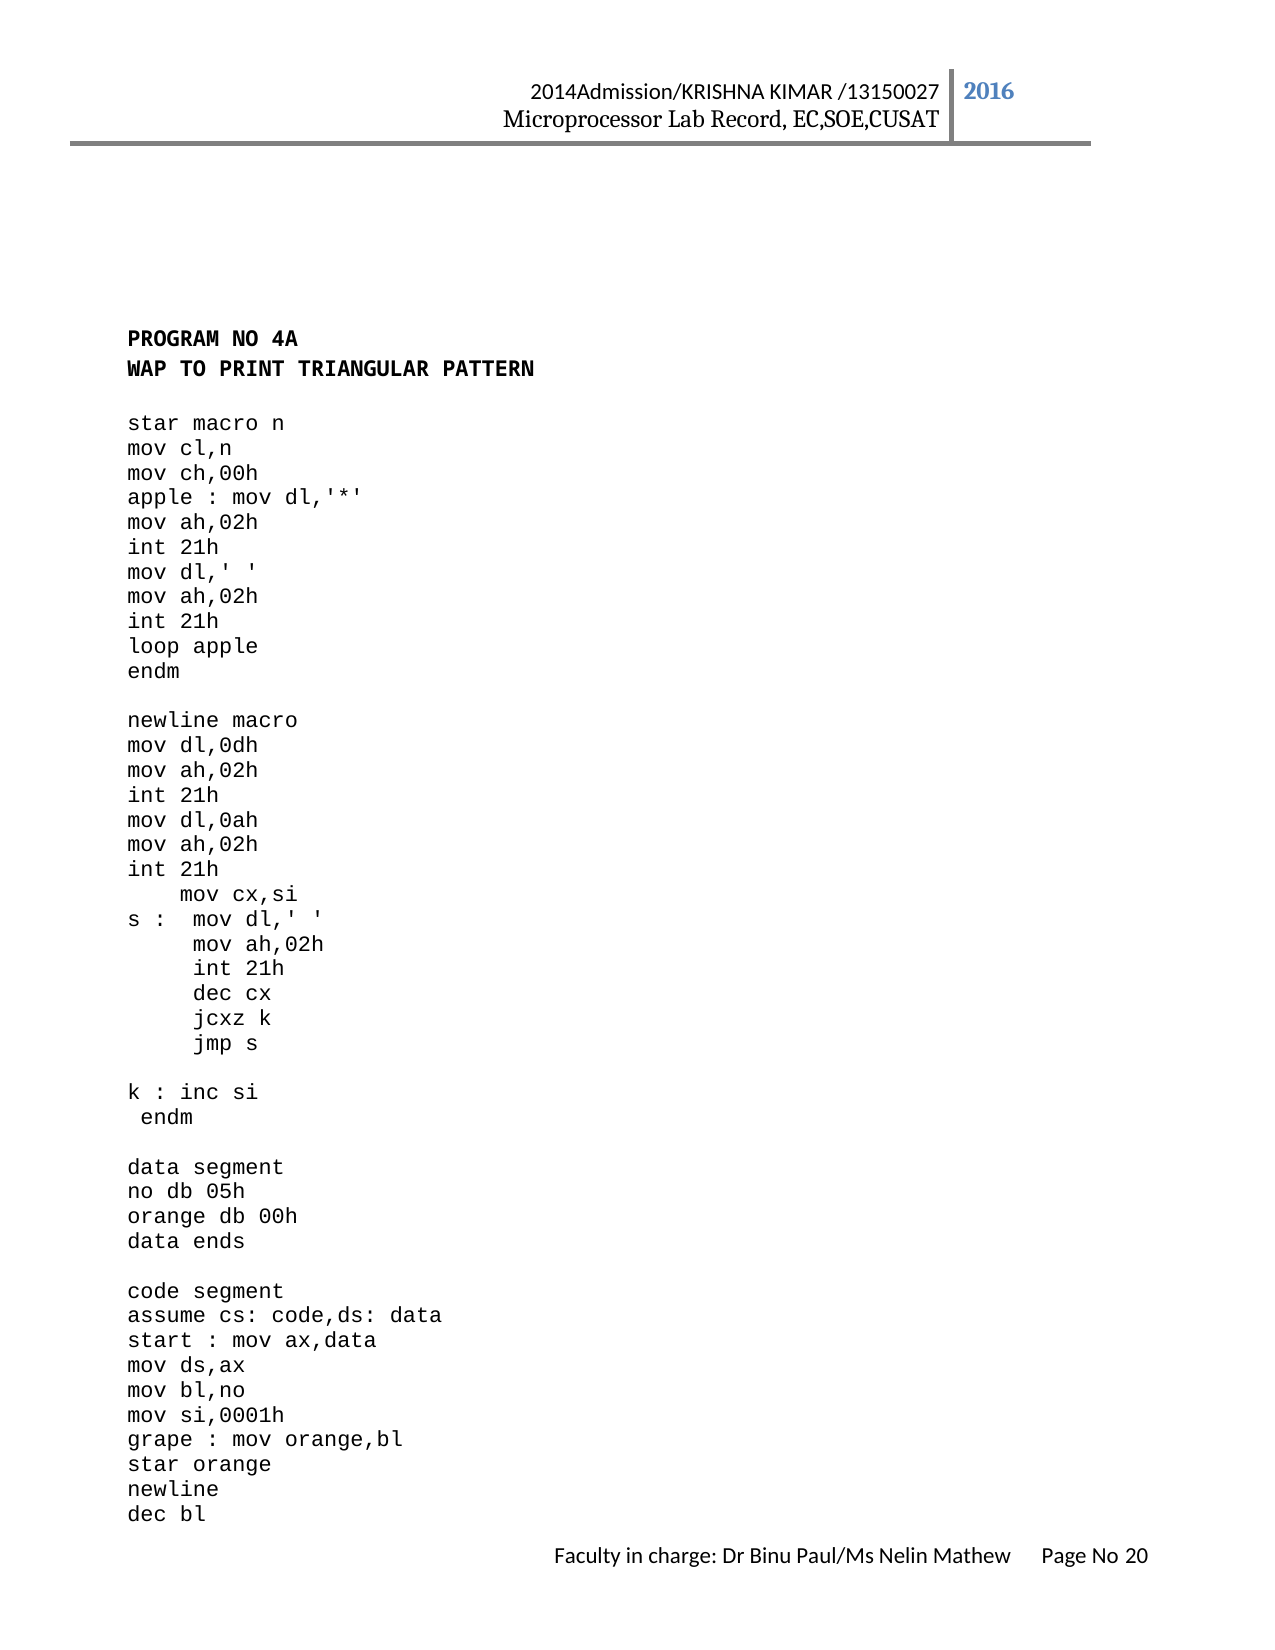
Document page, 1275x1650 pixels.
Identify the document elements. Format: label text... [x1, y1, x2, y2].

text newline macro [127, 709, 1148, 734]
text star macro n [127, 412, 1148, 437]
text WAP TO PRINT TRIANGULAR PATTERN [127, 352, 1148, 382]
text mov ah,02h [127, 759, 1148, 784]
text apple : mov dl,'*' [127, 486, 1148, 511]
text dec cx [127, 982, 1148, 1007]
text endm [127, 1106, 1148, 1131]
text data segment [127, 1156, 1148, 1181]
text mov dl,0dh [127, 734, 1148, 759]
text mov dl,' ' [127, 561, 1148, 586]
text int 21h [127, 957, 1148, 982]
text int 21h [127, 610, 1148, 635]
text loop apple [127, 635, 1148, 660]
text assume cs: code,ds: data [127, 1304, 1148, 1329]
text mov dl,0ah [127, 809, 1148, 833]
text no db 05h [127, 1181, 1148, 1205]
text orange db 00h [127, 1205, 1148, 1230]
text jmp s [127, 1032, 1148, 1057]
text k : inc si [127, 1081, 1148, 1106]
text mov ch,00h [127, 462, 1148, 486]
text mov ds,ax [127, 1354, 1148, 1379]
text int 21h [127, 858, 1148, 883]
text mov bl,no [127, 1379, 1148, 1404]
text start : mov ax,data [127, 1329, 1148, 1354]
text mov si,0001h [127, 1404, 1148, 1428]
text code segment [127, 1280, 1148, 1304]
text int 21h [127, 536, 1148, 561]
text int 21h [127, 784, 1148, 809]
text star orange [127, 1453, 1148, 1478]
text mov cx,si [127, 883, 1148, 908]
text s : mov dl,' ' [127, 908, 1148, 933]
text grape : mov orange,bl [127, 1428, 1148, 1453]
text PROGRAM NO 4A [127, 323, 1148, 352]
text mov ah,02h [127, 586, 1148, 610]
text endm [127, 660, 1148, 685]
text data ends [127, 1230, 1148, 1255]
text jcxz k [127, 1007, 1148, 1032]
text mov ah,02h [127, 833, 1148, 858]
text mov cl,n [127, 437, 1148, 462]
text dec bl [127, 1503, 1148, 1528]
text mov ah,02h [127, 933, 1148, 957]
text newline [127, 1478, 1148, 1503]
text mov ah,02h [127, 511, 1148, 536]
